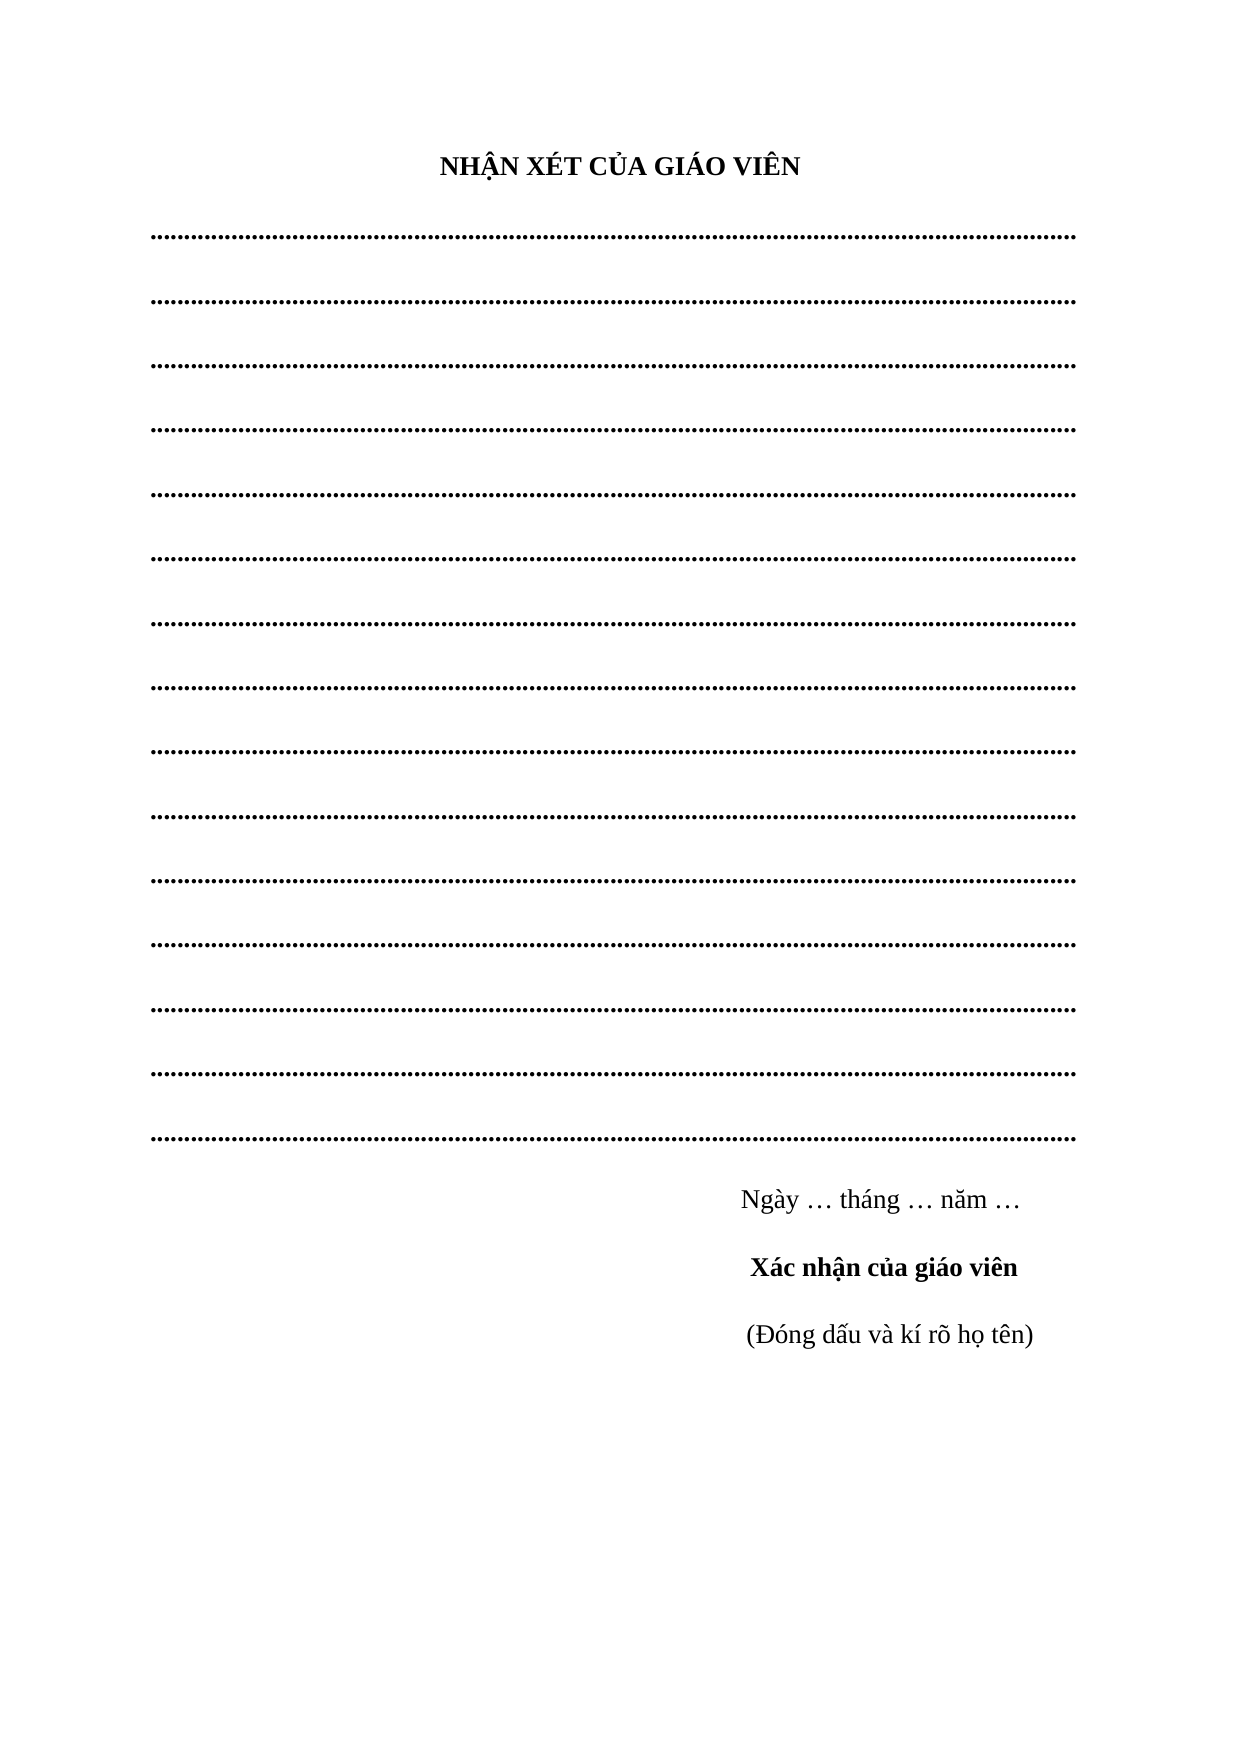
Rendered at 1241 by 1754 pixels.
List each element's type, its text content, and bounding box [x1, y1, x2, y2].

text NHẬN XÉT CỦA GIÁO VIÊN [150, 150, 1090, 181]
text Xác nhận của giáo viên [150, 1251, 1090, 1282]
text (Đóng dấu và kí rõ họ tên) [150, 1318, 1090, 1349]
text Ngày … tháng … năm … [150, 1183, 1090, 1214]
